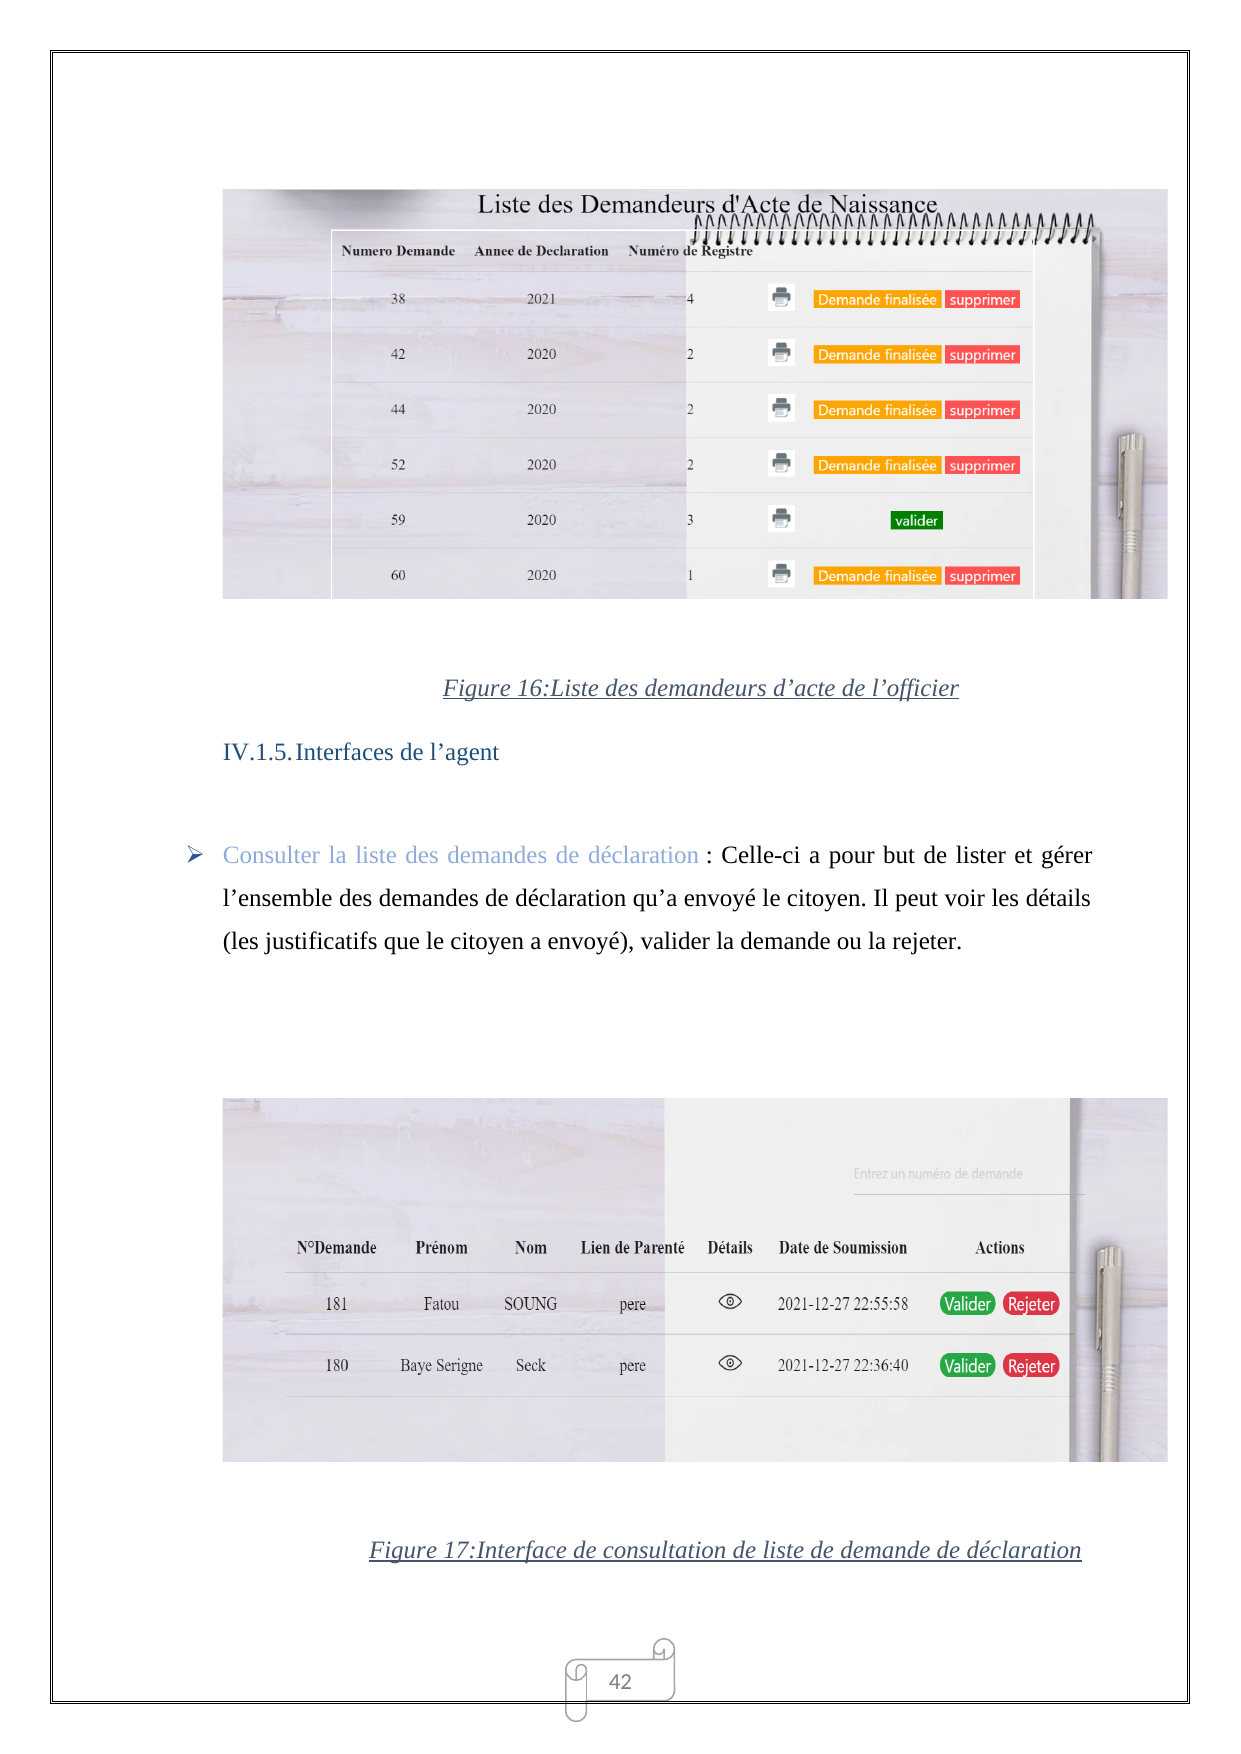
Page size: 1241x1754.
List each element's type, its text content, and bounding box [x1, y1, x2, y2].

subtitle Interfaces de l’agent [223, 737, 1093, 766]
picture [222, 189, 1168, 599]
picture [222, 1098, 1168, 1462]
list Consulter la liste des demandes de déclaration : Celle-ci a pour but de lister et gérer l’ensemble des demandes de déclaration qu’a envoyé le citoyen. Il peut voir les détails (les justificatifs que le citoyen a envoyé), valider la demande ou la rejeter. [185, 840, 1093, 955]
